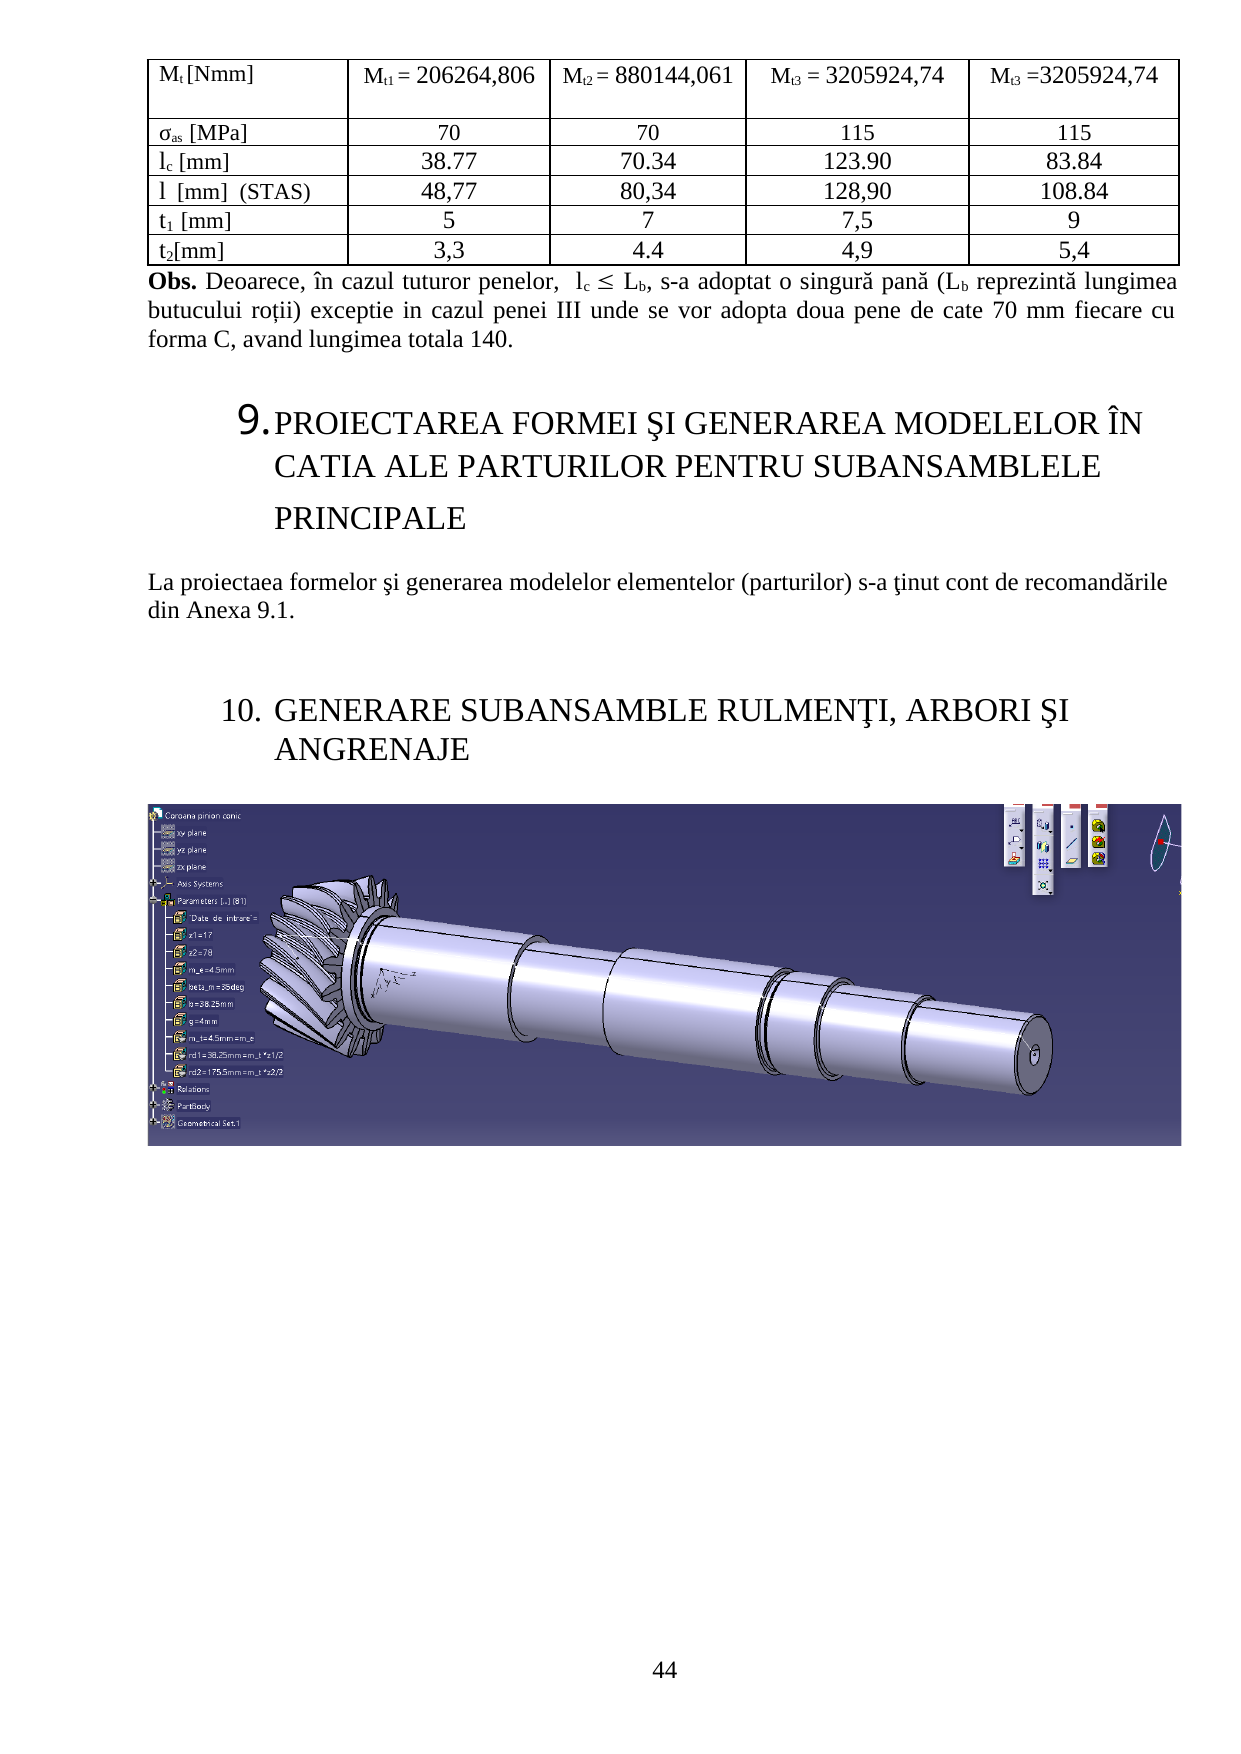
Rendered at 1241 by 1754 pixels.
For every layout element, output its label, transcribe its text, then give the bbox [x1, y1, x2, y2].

table_cell 80,34 [551, 176, 745, 204]
table_cell 3,3 [349, 235, 549, 264]
table_cell 4.4 [551, 235, 745, 264]
table_cell 9 [970, 206, 1178, 234]
table_cell 4,9 [747, 235, 968, 264]
table_cell 115 [970, 119, 1178, 145]
table_cell 108.84 [970, 176, 1178, 204]
table_cell lc [mm] [149, 146, 347, 175]
subtitle PROIECTAREA FORMEI ŞI GENERAREA MODELELOR ÎN CATIA ALE PARTURILOR PENTRU SUBANSAMBLELE PRINCIPALE [236, 390, 1181, 542]
table_cell 128,90 [747, 176, 968, 204]
table_cell 70.34 [551, 146, 745, 175]
table_cell l [mm] (STAS) [149, 176, 347, 204]
table_cell Mt1 = 206264,806 [349, 60, 549, 118]
table_cell 123.90 [747, 146, 968, 175]
table_cell 83.84 [970, 146, 1178, 175]
picture [147, 804, 1182, 1146]
text La proiectaea formelor şi generarea modelelor elementelor (parturilor) s-a ţinut cont de recomandările din Anexa 9.1. [148, 567, 1181, 624]
text Obs. Deoarece, în cazul tuturor penelor, lc Lb, s-a adoptat o singură pană (Lb reprezintă lungimea butucului roții) exceptie in cazul penei III unde se vor adopta doua pene de cate 70 mm fiecare cu forma C, avand lungimea totala 140. [148, 266, 1178, 352]
table_cell 7,5 [747, 206, 968, 234]
table_cell 70 [551, 119, 745, 145]
table_cell σas [MPa] [149, 119, 347, 145]
table_cell 115 [747, 119, 968, 145]
subtitle GENERARE SUBANSAMBLE RULMENŢI, ARBORI ŞI ANGRENAJE [220, 691, 1181, 767]
table_cell Mt3 = 3205924,74 [747, 60, 968, 118]
table_cell Mt [Nmm] [149, 60, 347, 118]
table_cell 70 [349, 119, 549, 145]
table_cell 5,4 [970, 235, 1178, 264]
table_cell 5 [349, 206, 549, 234]
table_cell 38.77 [349, 146, 549, 175]
table_cell t2[mm] [149, 235, 347, 264]
table_cell Mt2 = 880144,061 [551, 60, 745, 118]
table_cell 48,77 [349, 176, 549, 204]
table_cell 7 [551, 206, 745, 234]
table_cell Mt3 =3205924,74 [970, 60, 1178, 118]
table_cell t1 [mm] [149, 206, 347, 234]
